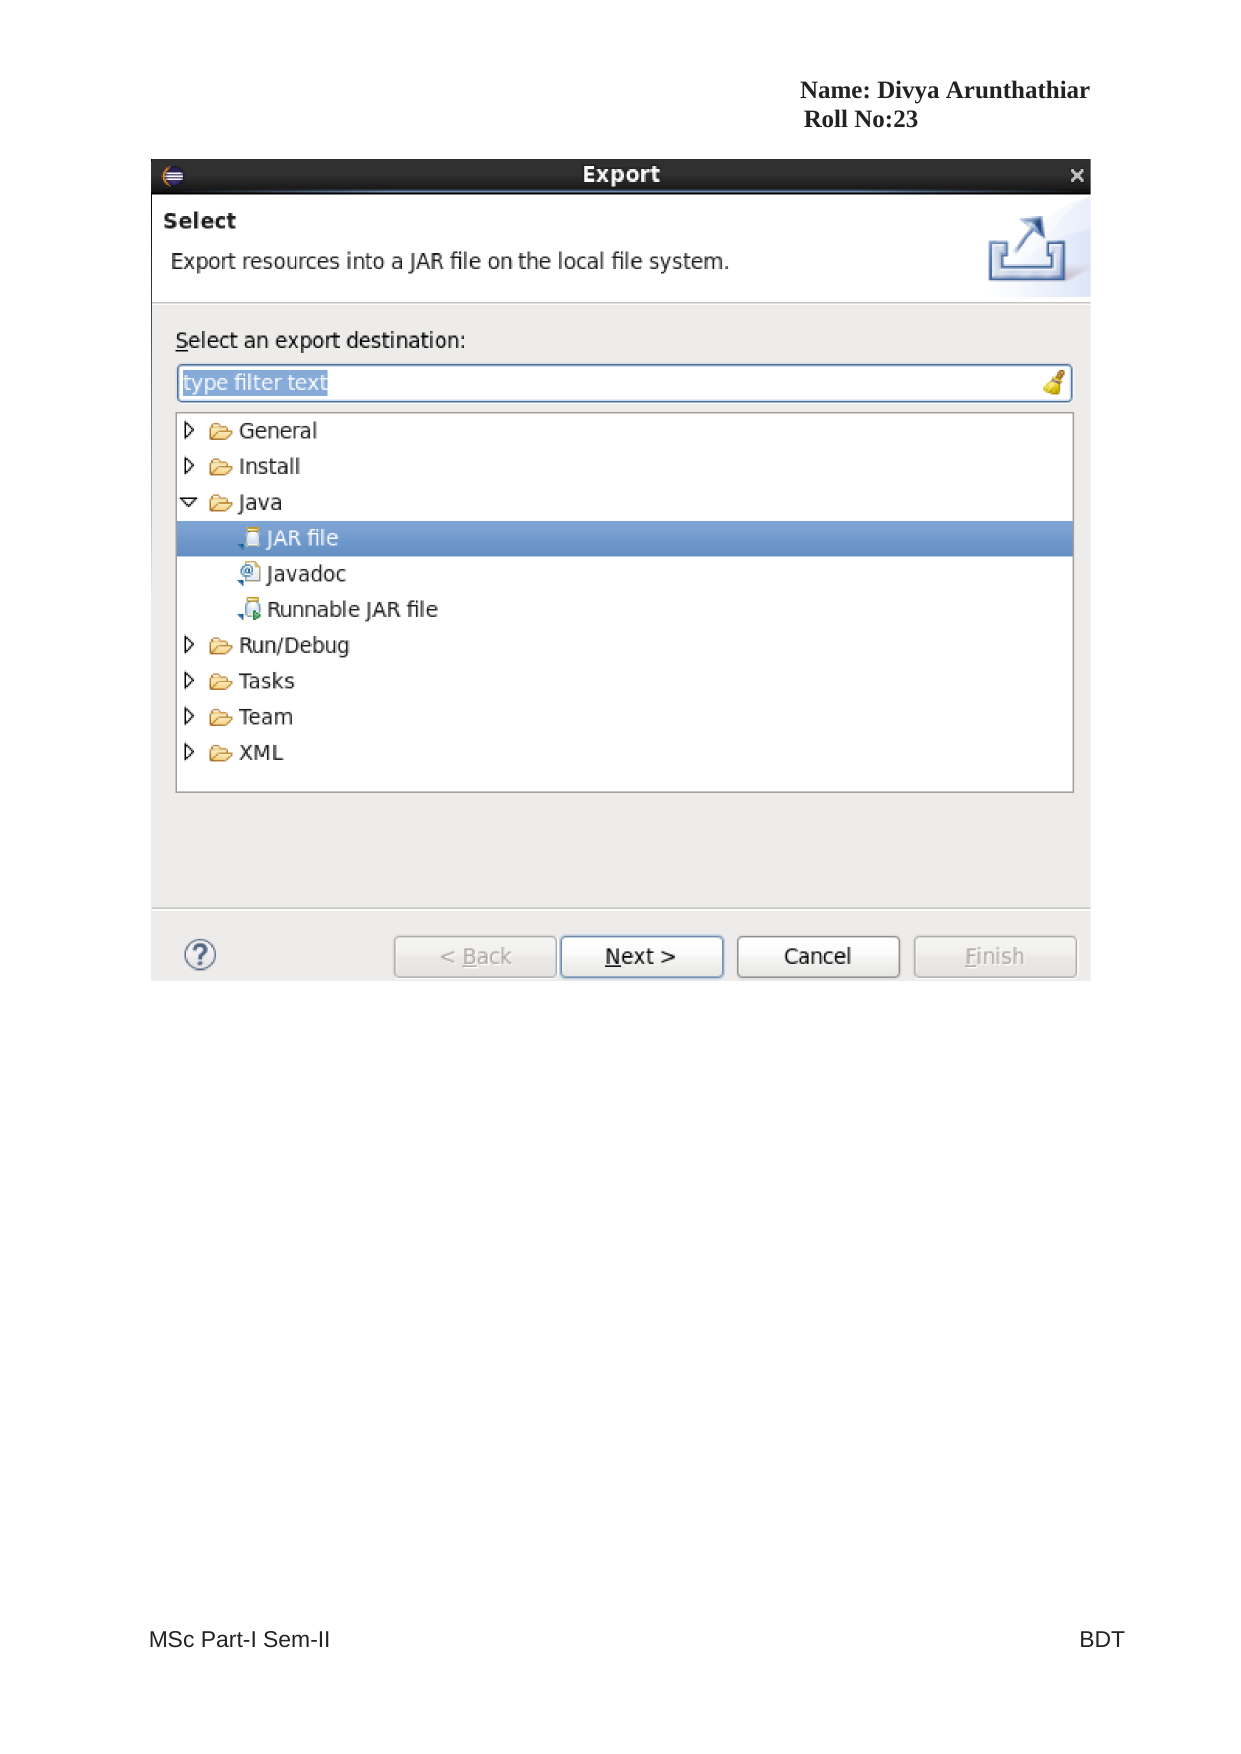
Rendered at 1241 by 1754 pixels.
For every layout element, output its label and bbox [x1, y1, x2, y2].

picture [150, 158, 1091, 981]
